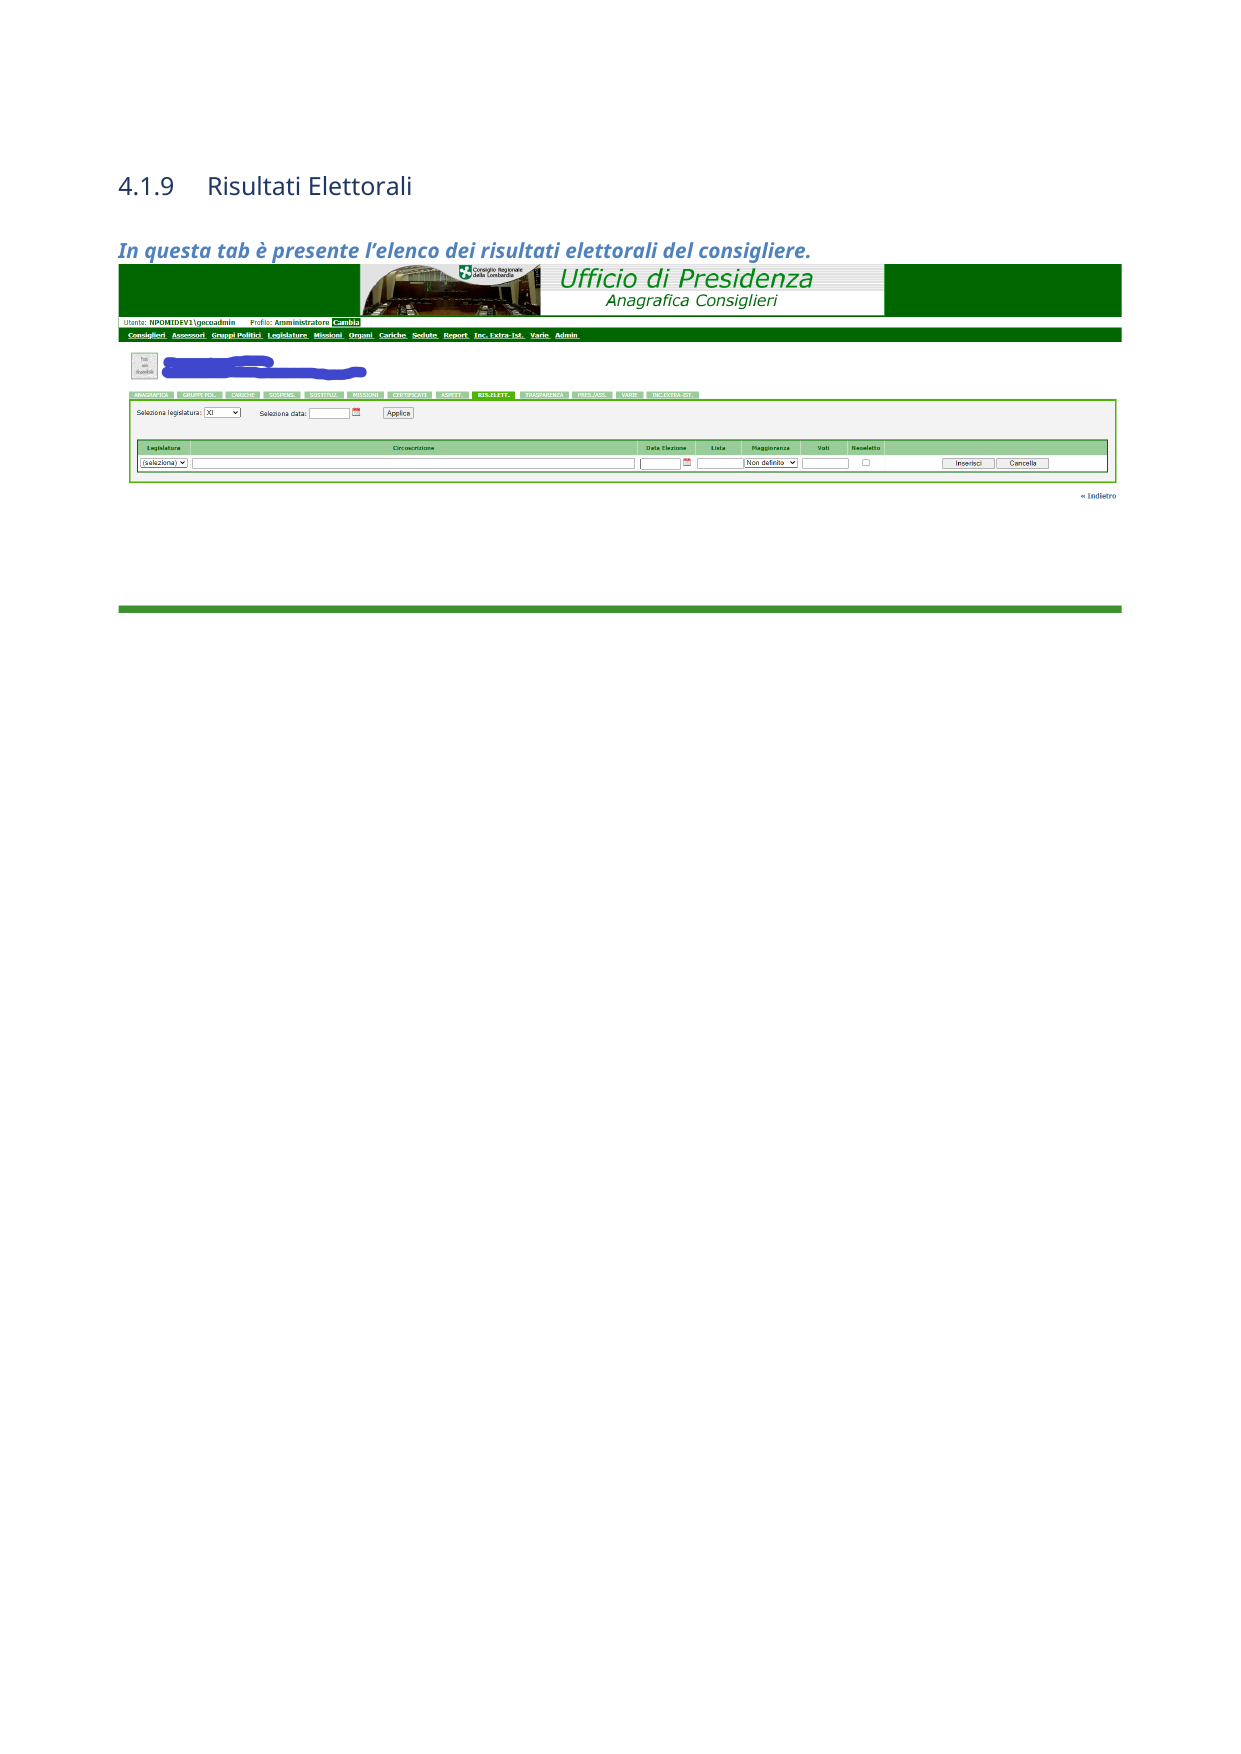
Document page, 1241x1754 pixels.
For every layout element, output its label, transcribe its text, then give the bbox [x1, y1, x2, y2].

subtitle Risultati Elettorali [118, 168, 1122, 202]
text In questa tab è presente l’elenco dei risultati elettorali del consigliere. [118, 236, 1122, 264]
picture [118, 264, 1122, 613]
